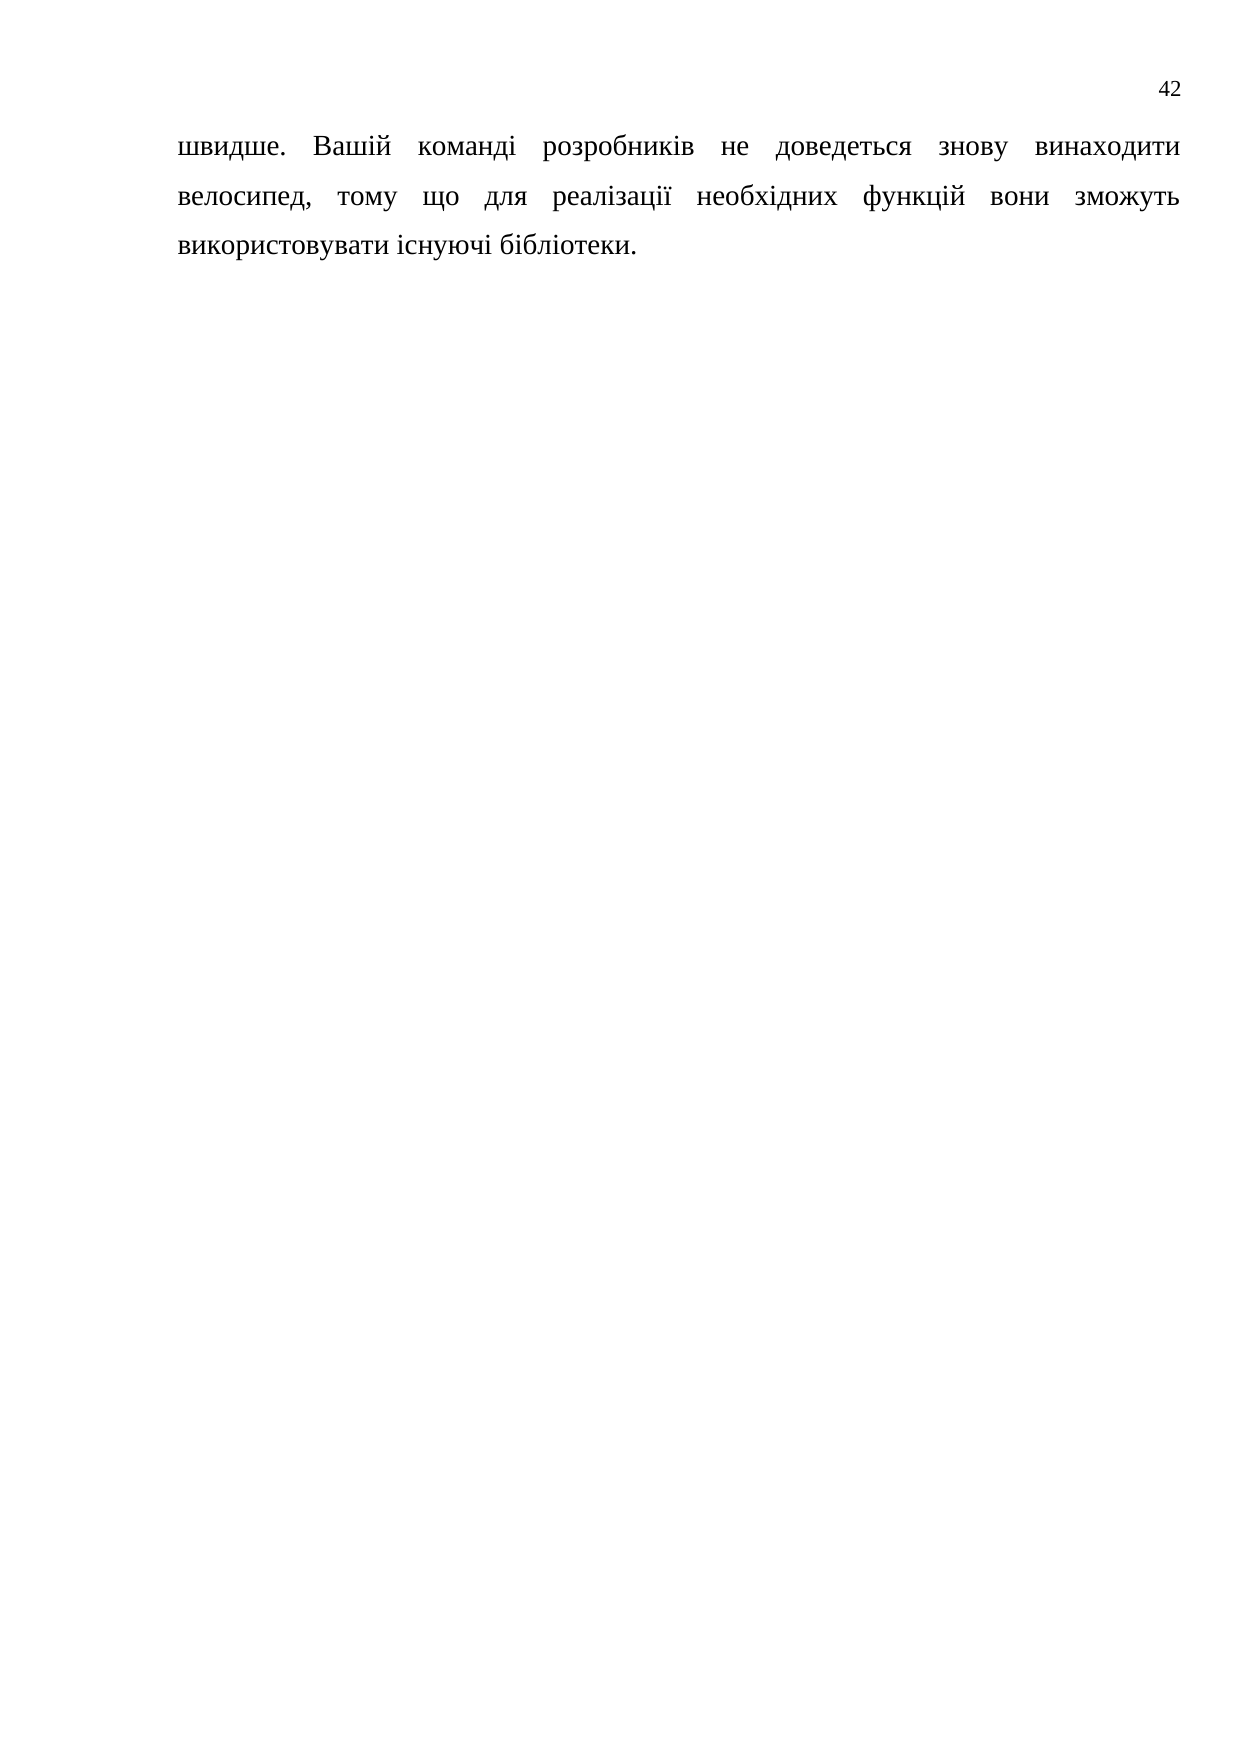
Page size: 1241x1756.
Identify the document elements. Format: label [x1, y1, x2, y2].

text [177, 128, 1181, 261]
